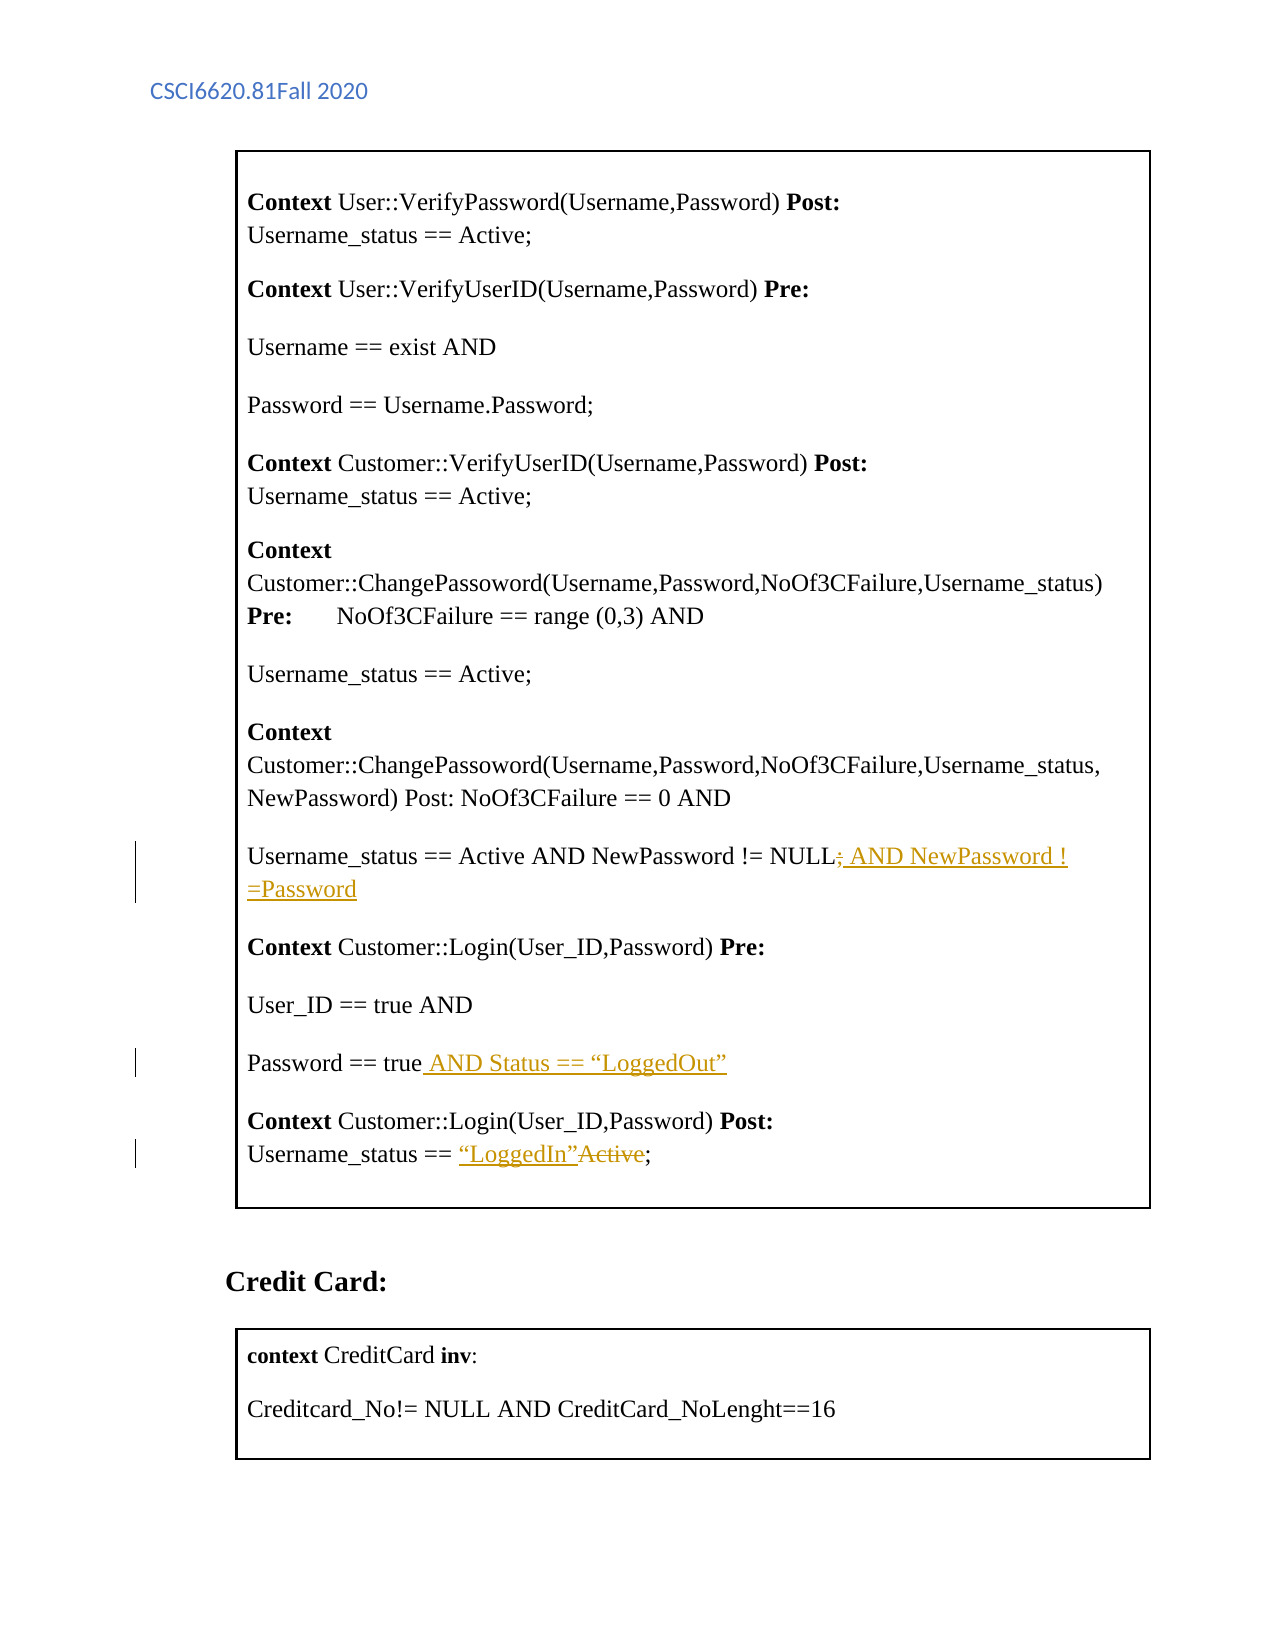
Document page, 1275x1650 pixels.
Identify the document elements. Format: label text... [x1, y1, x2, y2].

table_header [238, 1330, 1149, 1458]
text Credit Card: [150, 1264, 1125, 1298]
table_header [238, 152, 1149, 1207]
